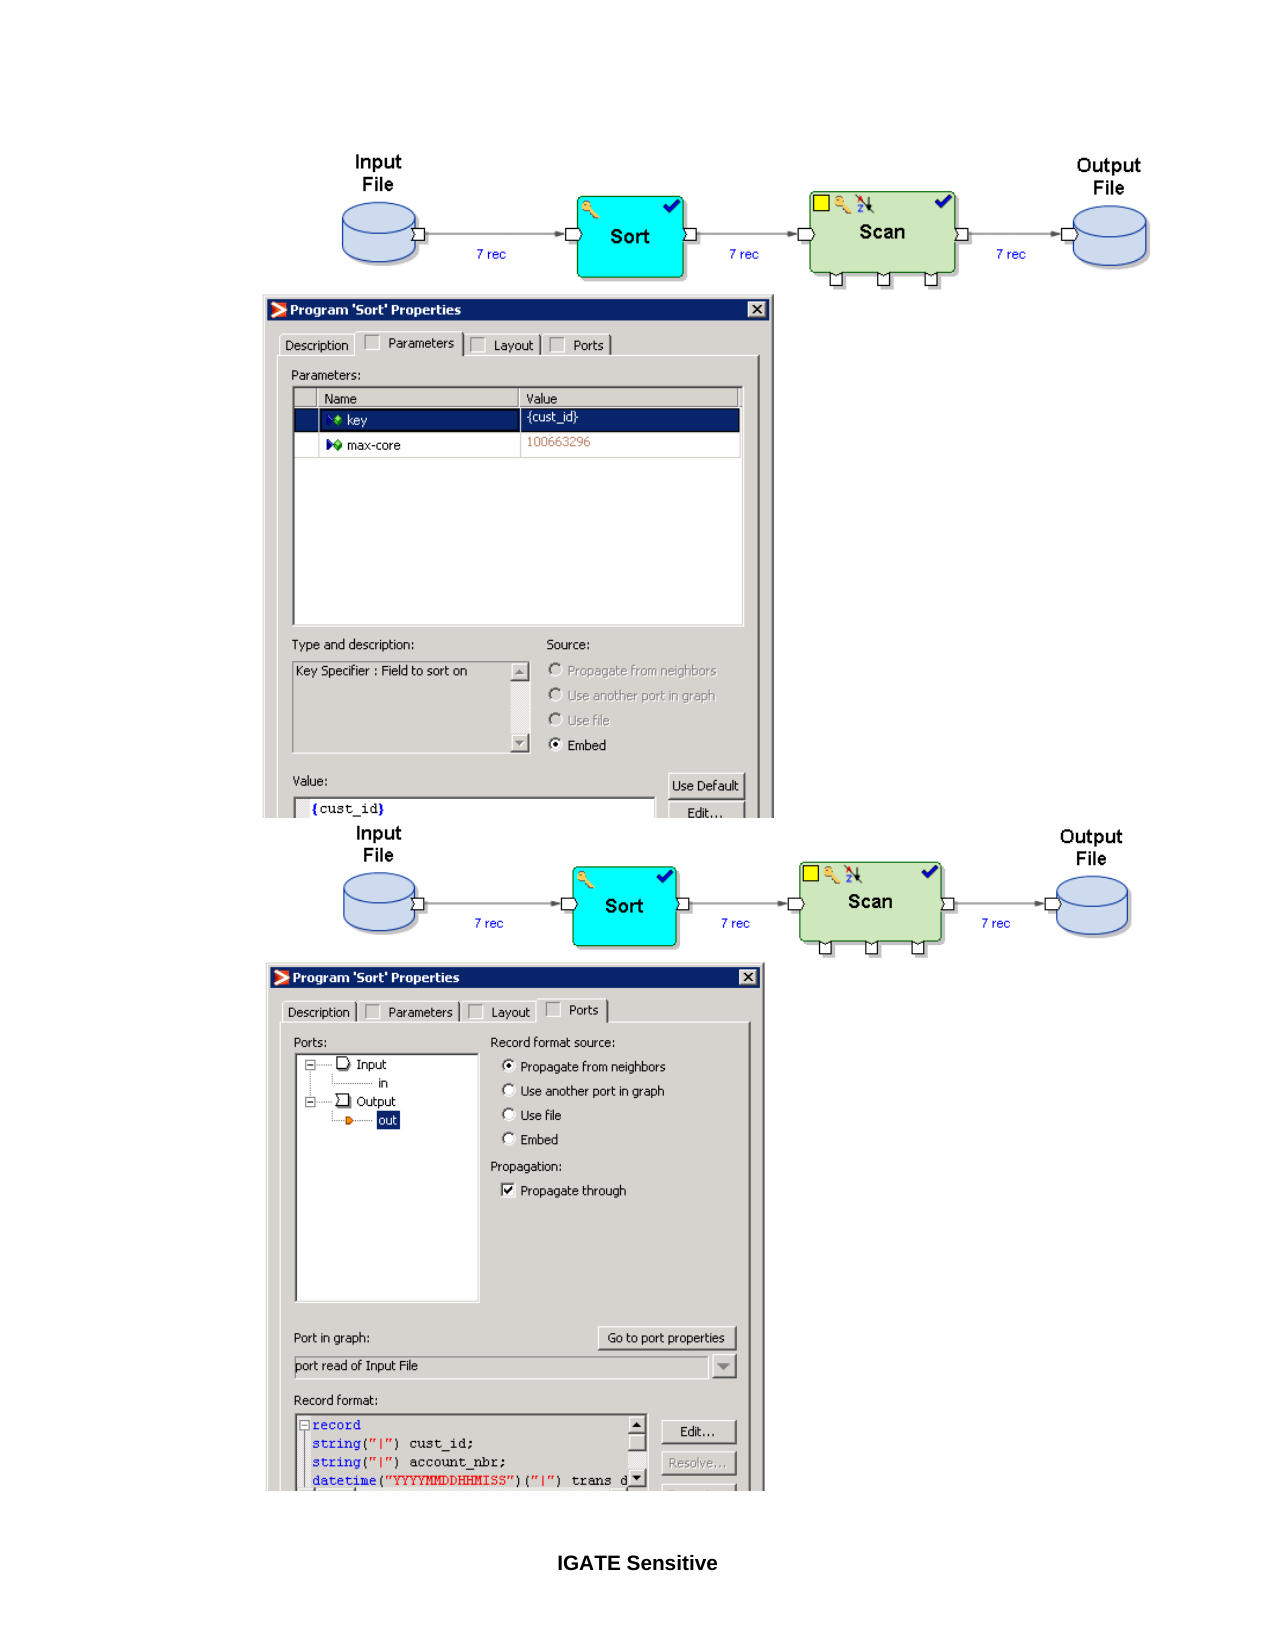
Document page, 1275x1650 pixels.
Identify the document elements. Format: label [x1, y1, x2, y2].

picture [225, 150, 1193, 1491]
